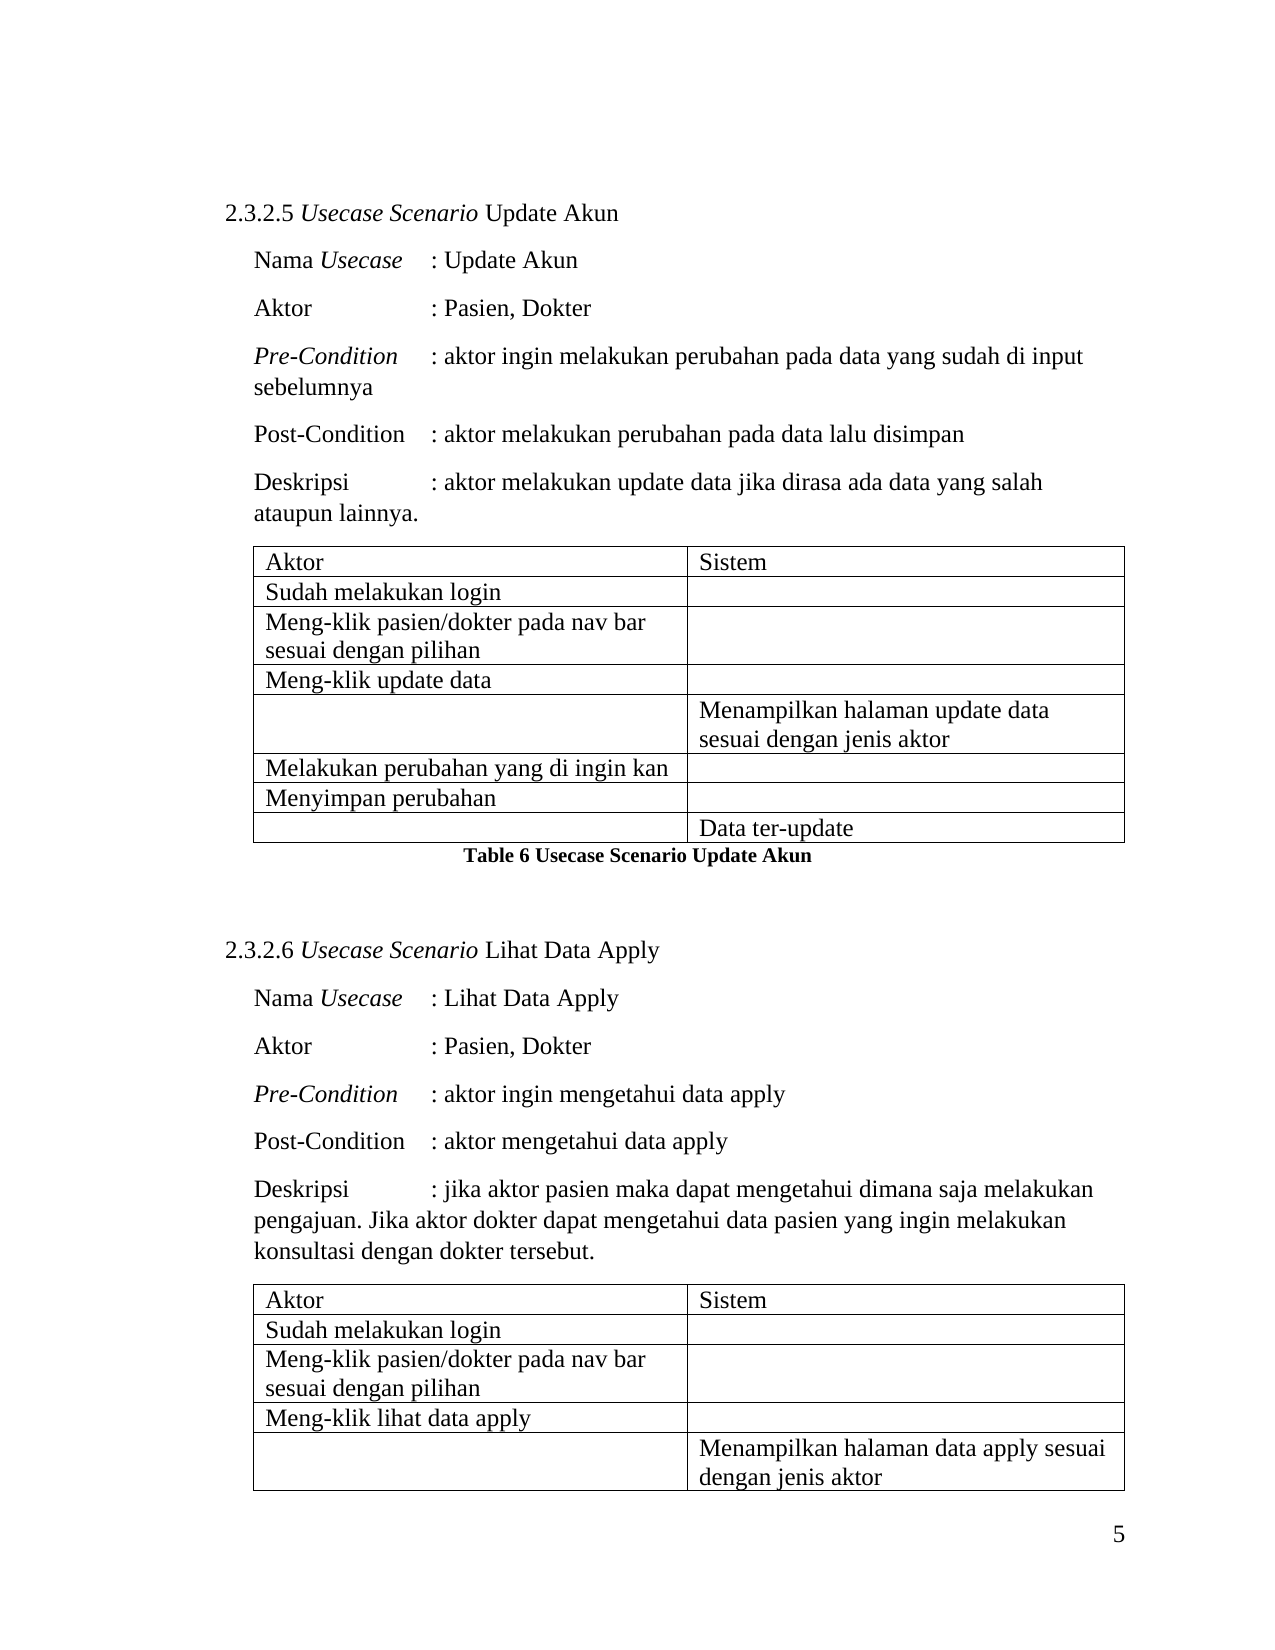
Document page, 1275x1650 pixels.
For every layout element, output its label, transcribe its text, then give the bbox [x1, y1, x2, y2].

table_header Sistem [688, 547, 1124, 576]
table_cell [688, 665, 1124, 694]
text Nama Usecase : Lihat Data Apply [253, 983, 1125, 1012]
table_cell Sudah melakukan login [254, 577, 687, 606]
table_cell Melakukan perubahan yang di ingin kan [254, 754, 687, 782]
table_cell [254, 813, 687, 842]
table_cell [688, 1315, 1124, 1343]
table_header Sistem [688, 1285, 1124, 1314]
text Table 6 Usecase Scenario Update Akun [150, 843, 1125, 867]
table_cell Sudah melakukan login [254, 1315, 687, 1343]
text Post-Condition : aktor melakukan perubahan pada data lalu disimpan [253, 419, 1125, 448]
table_cell [688, 607, 1124, 664]
text Nama Usecase : Update Akun [253, 245, 1125, 274]
text Aktor : Pasien, Dokter [253, 293, 1125, 322]
table_cell Data ter-update [688, 813, 1124, 842]
text 2.3.2.6 Usecase Scenario Lihat Data Apply [150, 936, 1125, 964]
table_cell Menampilkan halaman data apply sesuai dengan jenis aktor [688, 1433, 1124, 1490]
table_cell [688, 783, 1124, 812]
text Pre-Condition : aktor ingin melakukan perubahan pada data yang sudah di input sebelumnya [253, 341, 1125, 401]
table_cell Meng-klik pasien/dokter pada nav bar sesuai dengan pilihan [254, 1345, 687, 1402]
table_cell Meng-klik lihat data apply [254, 1403, 687, 1432]
text Deskripsi : jika aktor pasien maka dapat mengetahui dimana saja melakukan pengajuan. Jika aktor dokter dapat mengetahui data pasien yang ingin melakukan konsultasi dengan dokter tersebut. [253, 1174, 1125, 1265]
table_cell [688, 1403, 1124, 1432]
table_cell Meng-klik pasien/dokter pada nav bar sesuai dengan pilihan [254, 607, 687, 664]
text 2.3.2.5 Usecase Scenario Update Akun [150, 198, 1125, 226]
table_cell [688, 577, 1124, 606]
table_cell [688, 1345, 1124, 1402]
table_cell Menampilkan halaman update data sesuai dengan jenis aktor [688, 695, 1124, 752]
table_header Aktor [254, 1285, 687, 1314]
table_cell [254, 1433, 687, 1490]
table_cell Meng-klik update data [254, 665, 687, 694]
text Deskripsi : aktor melakukan update data jika dirasa ada data yang salah ataupun lainnya. [253, 467, 1125, 527]
text Post-Condition : aktor mengetahui data apply [253, 1126, 1125, 1155]
table_cell [688, 754, 1124, 782]
table_cell [254, 695, 687, 752]
table_cell Menyimpan perubahan [254, 783, 687, 812]
table_header Aktor [254, 547, 687, 576]
text Aktor : Pasien, Dokter [253, 1031, 1125, 1060]
text Pre-Condition : aktor ingin mengetahui data apply [253, 1079, 1125, 1107]
